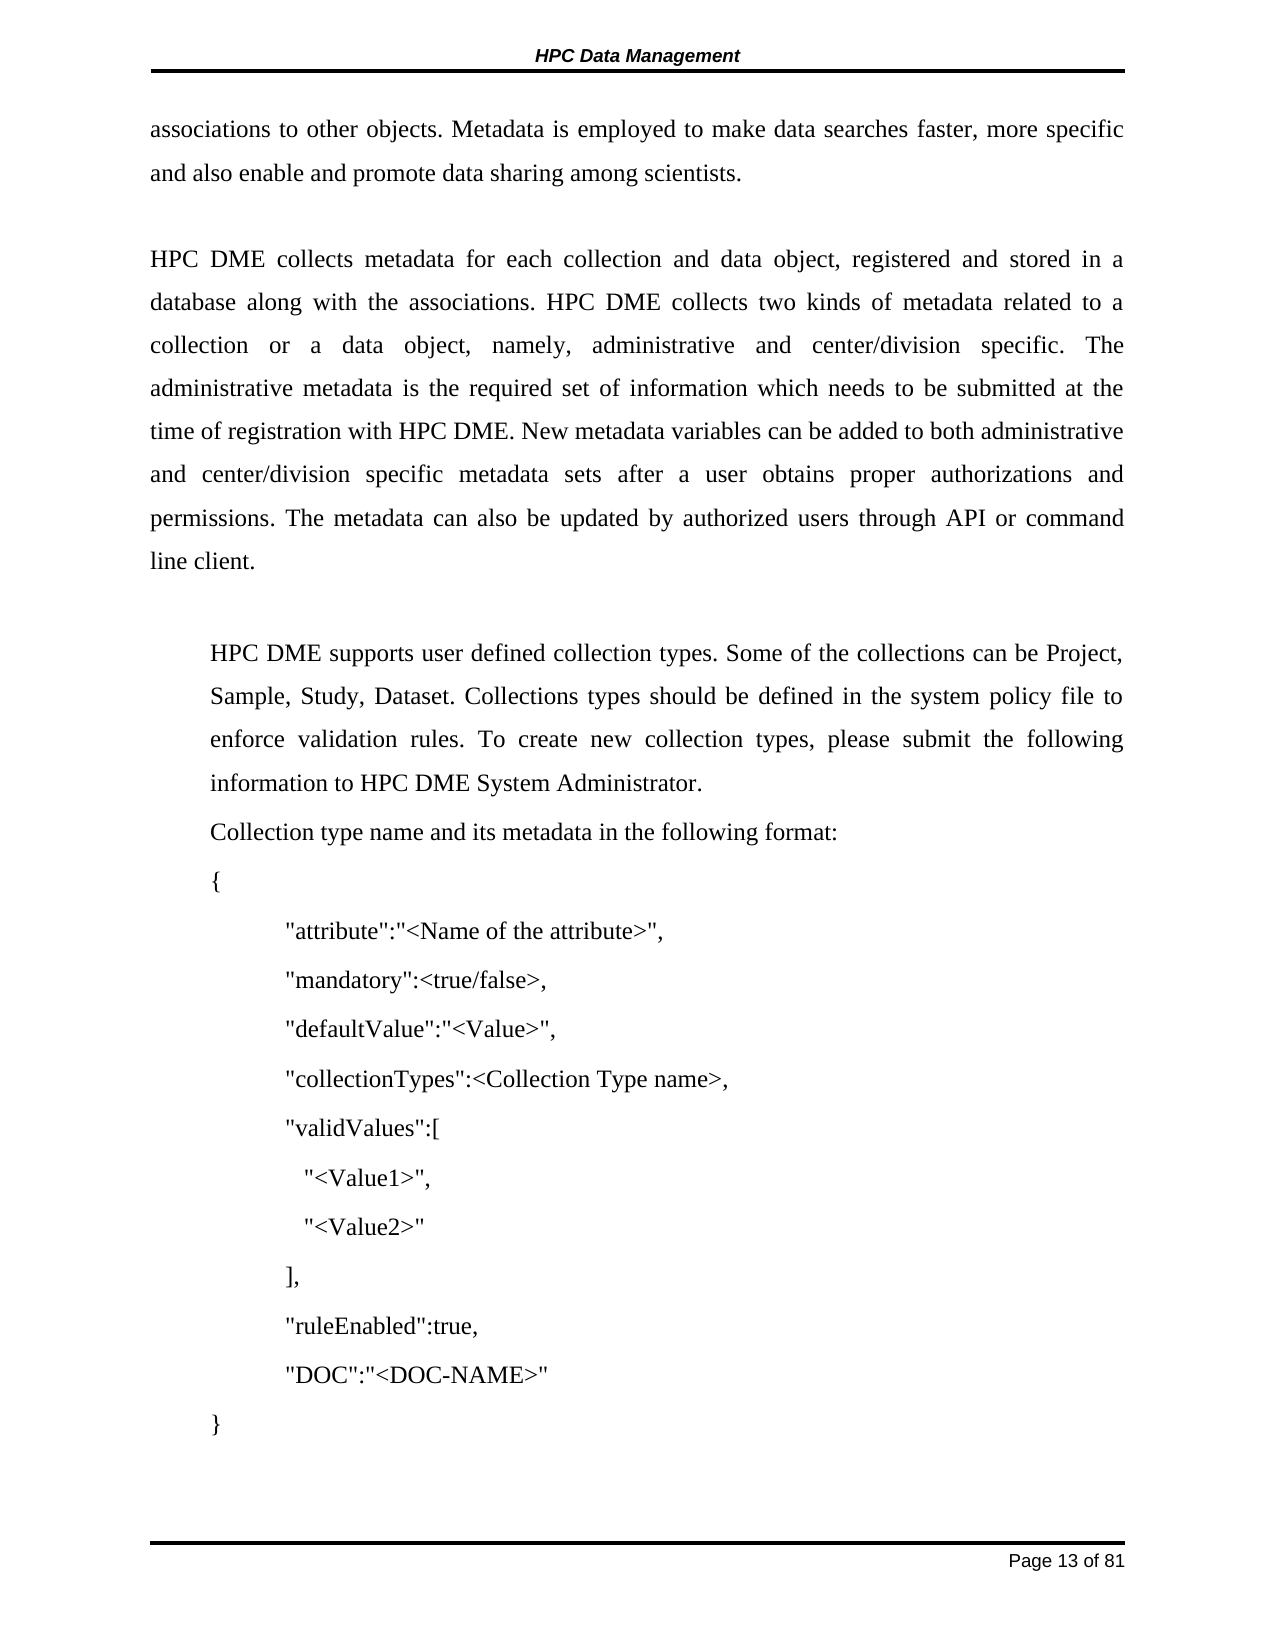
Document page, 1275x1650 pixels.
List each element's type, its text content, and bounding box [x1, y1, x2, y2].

text ], [210, 1261, 1125, 1290]
text "collectionTypes":<Collection Type name>, [210, 1064, 1125, 1093]
text "attribute":"<Name of the attribute>", [210, 916, 1125, 944]
text Collection type name and its metadata in the following format: [210, 817, 1125, 846]
text HPC DME supports user defined collection types. Some of the collections can be Project, Sample, Study, Dataset. Collections types should be defined in the system policy file to enforce validation rules. To create new collection types, please submit the following information to HPC DME System Administrator. [210, 638, 1125, 796]
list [150, 114, 1125, 186]
text } [210, 1409, 1125, 1438]
text "mandatory":<true/false>, [210, 965, 1125, 994]
text "ruleEnabled":true, [210, 1311, 1125, 1339]
text "validValues":[ [210, 1113, 1125, 1142]
text { [210, 866, 1125, 895]
text "<Value2>" [210, 1212, 1125, 1241]
text "defaultValue":"<Value>", [210, 1014, 1125, 1043]
text "DOC":"<DOC-NAME>" [210, 1360, 1125, 1389]
list HPC DME collects metadata for each collection and data object, registered and stored in a database along with the associations. HPC DME collects two kinds of metadata related to a collection or a data object, namely, administrative and center/division specific. The administrative metadata is the required set of information which needs to be submitted at the time of registration with HPC DME. New metadata variables can be added to both administrative and center/division specific metadata sets after a user obtains proper authorizations and permissions. The metadata can also be updated by authorized users through API or command line client. [150, 244, 1125, 574]
text "<Value1>", [210, 1163, 1125, 1191]
